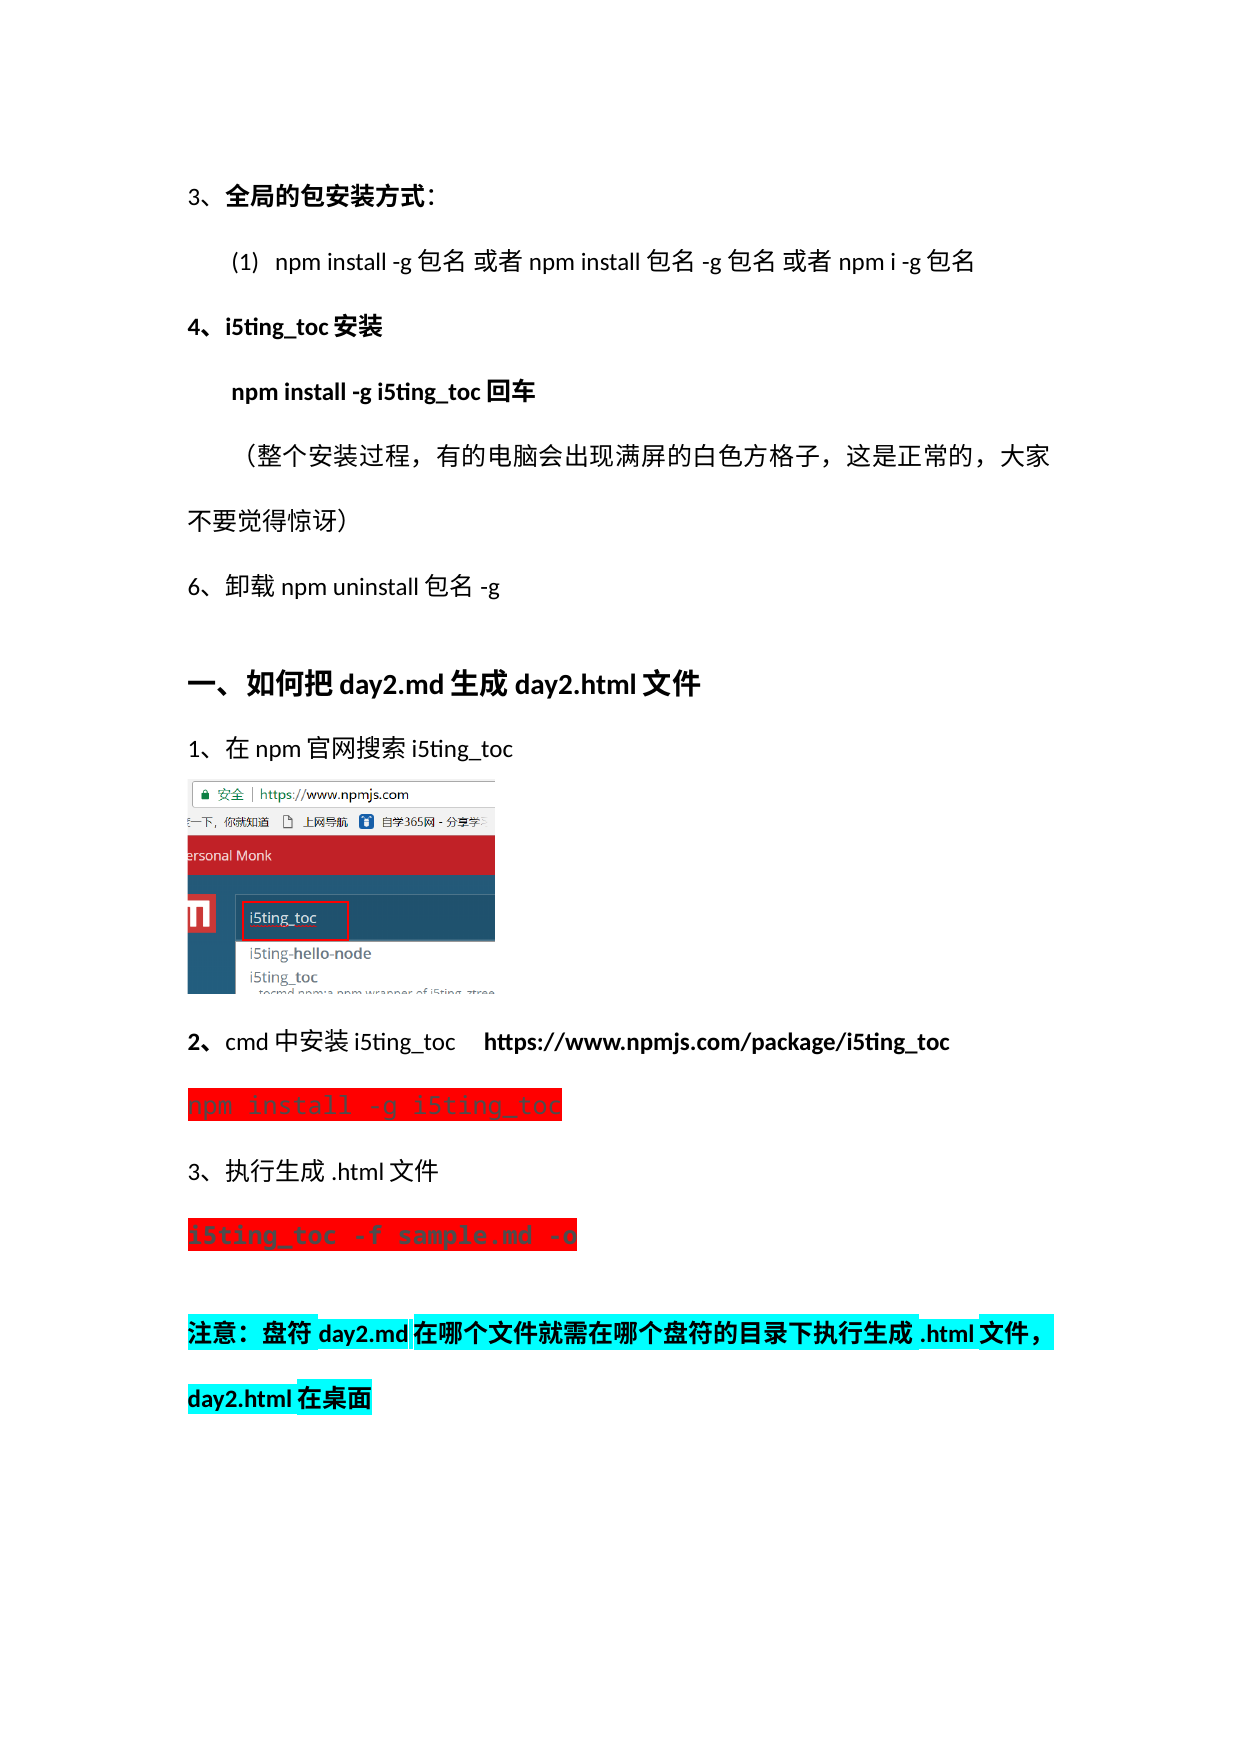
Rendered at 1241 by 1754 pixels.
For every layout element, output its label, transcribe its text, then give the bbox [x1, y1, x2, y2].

picture [187, 779, 495, 994]
list 全局的包安装方式： [187, 162, 1053, 227]
text npm install -g i5ting_toc [187, 1072, 1053, 1137]
text i5ting_toc -f sample.md -o [187, 1202, 1053, 1267]
list 执行生成 .html文件 [187, 1137, 1053, 1202]
list 4、i5ting_toc安装 [187, 292, 1053, 357]
list day2.html在桌面 [187, 1364, 1053, 1429]
list cmd中安装i5ting_toc https://www.npmjs.com/package/i5ting_toc [187, 1007, 1053, 1072]
list npm install -g 包名 或者 npm install 包名 -g 包名 或者 npm i -g 包名 [231, 227, 1053, 292]
list 卸载 npm uninstall 包名 -g [187, 552, 1053, 617]
list 在npm官网搜索i5ting_toc [187, 714, 1053, 779]
list npm install -g i5ting_toc回车 [187, 357, 1053, 422]
list 一、如何把day2.md生成day2.html文件 [187, 649, 1053, 714]
list （整个安装过程，有的电脑会出现满屏的白色方格子，这是正常的，大家不要觉得惊讶） [187, 422, 1053, 552]
list 注意：盘符 day2.md在哪个文件就需在哪个盘符的目录下执行生成 .html文件， [187, 1299, 1053, 1364]
